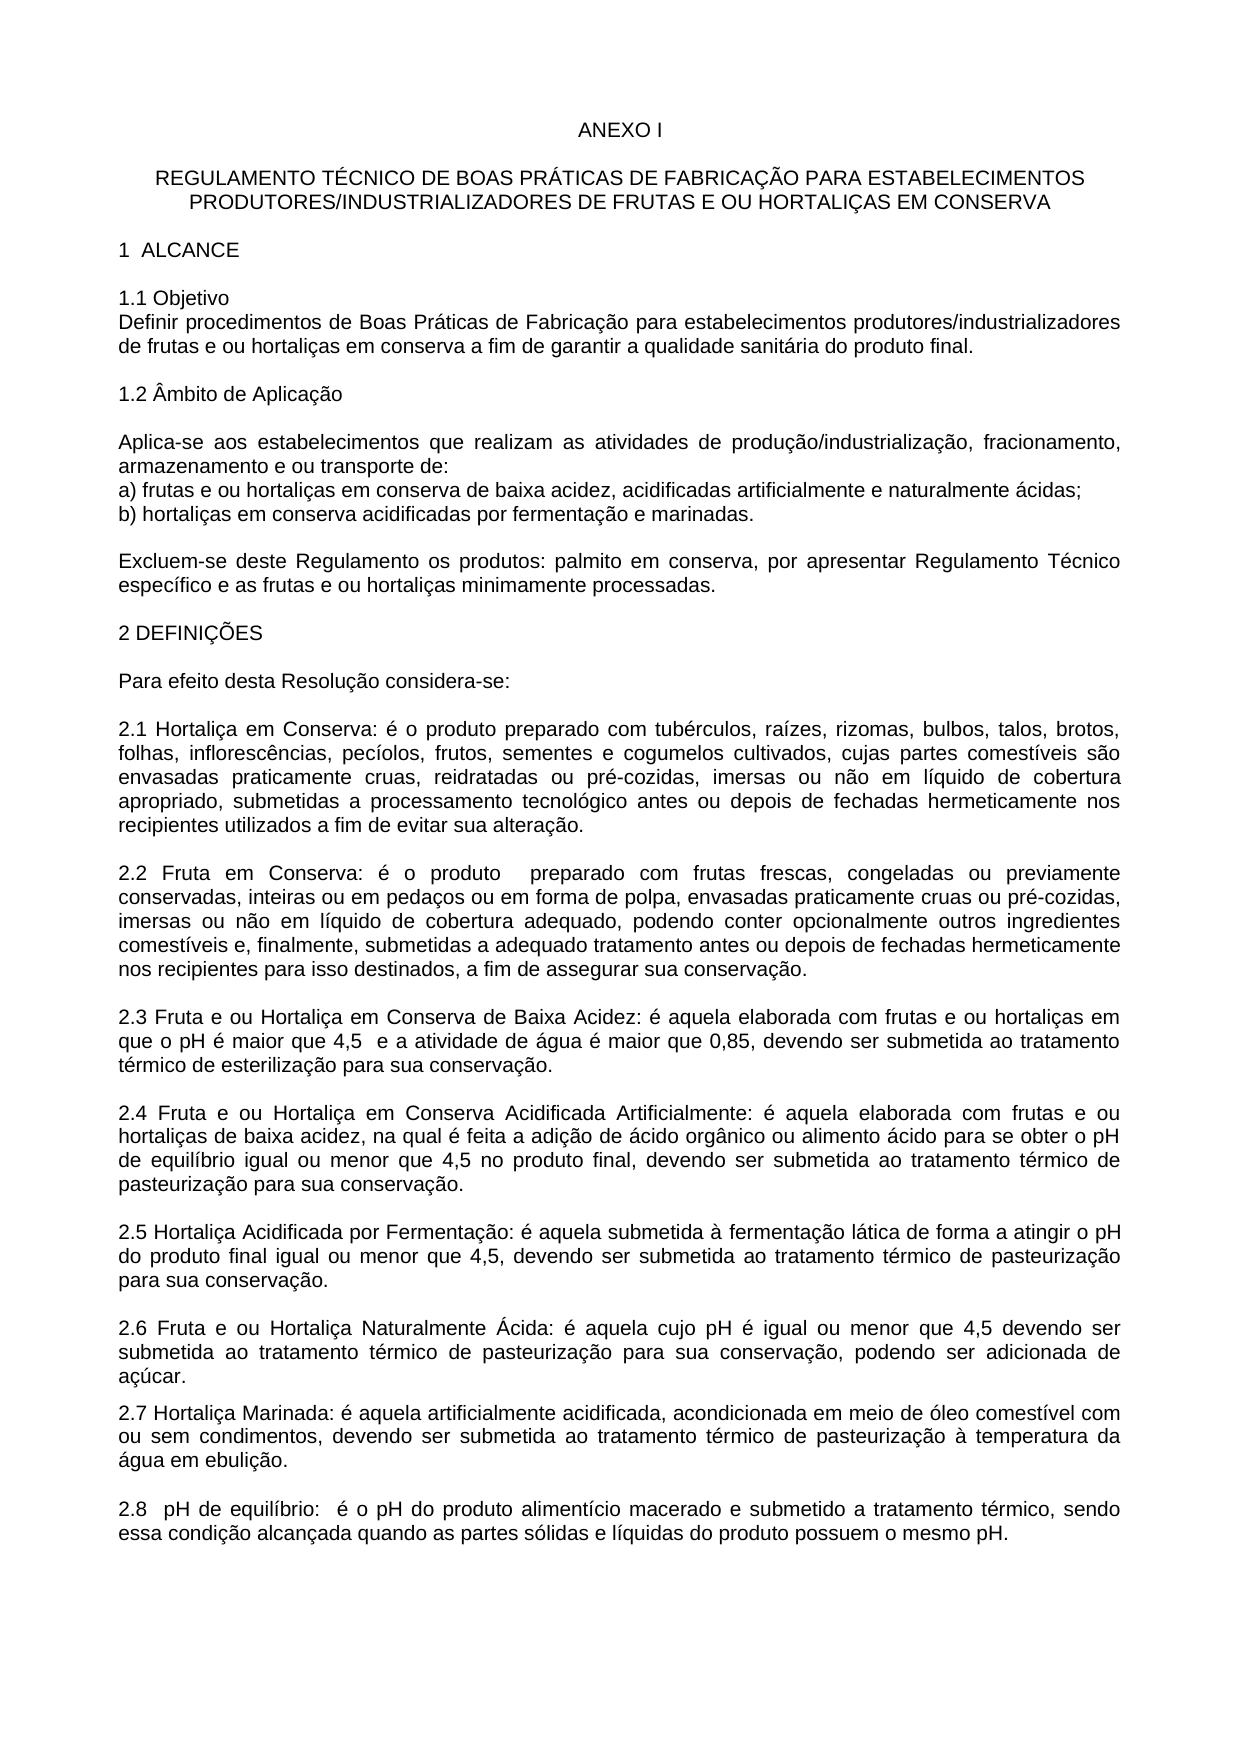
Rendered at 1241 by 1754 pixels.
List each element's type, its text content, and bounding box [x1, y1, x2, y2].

text Para efeito desta Resolução considera-se: [118, 669, 1122, 693]
text 2.6 Fruta e ou Hortaliça Naturalmente Ácida: é aquela cujo pH é igual ou menor que 4,5 devendo ser submetida ao tratamento térmico de pasteurização para sua conservação, podendo ser adicionada de açúcar. [118, 1316, 1122, 1388]
text Excluem-se deste Regulamento os produtos: palmito em conserva, por apresentar Regulamento Técnico específico e as frutas e ou hortaliças minimamente processadas. [118, 549, 1122, 597]
text 2.3 Fruta e ou Hortaliça em Conserva de Baixa Acidez: é aquela elaborada com frutas e ou hortaliças em que o pH é maior que 4,5 e a atividade de água é maior que 0,85, devendo ser submetida ao tratamento térmico de esterilização para sua conservação. [118, 1004, 1122, 1076]
text b) hortaliças em conserva acidificadas por fermentação e marinadas. [118, 501, 1122, 525]
text 1.2 Âmbito de Aplicação [118, 382, 1122, 406]
text 2.1 Hortaliça em Conserva: é o produto preparado com tubérculos, raízes, rizomas, bulbos, talos, brotos, folhas, inflorescências, pecíolos, frutos, sementes e cogumelos cultivados, cujas partes comestíveis são envasadas praticamente cruas, reidratadas ou pré-cozidas, imersas ou não em líquido de cobertura apropriado, submetidas a processamento tecnológico antes ou depois de fechadas hermeticamente nos recipientes utilizados a fim de evitar sua alteração. [118, 717, 1122, 837]
text 1.1 Objetivo [118, 286, 1122, 310]
text 2.5 Hortaliça Acidificada por Fermentação: é aquela submetida à fermentação lática de forma a atingir o pH do produto final igual ou menor que 4,5, devendo ser submetida ao tratamento térmico de pasteurização para sua conservação. [118, 1220, 1122, 1292]
text Aplica-se aos estabelecimentos que realizam as atividades de produção/industrialização, fracionamento, armazenamento e ou transporte de: [118, 429, 1122, 477]
subtitle ANEXO I [118, 118, 1122, 142]
text 2.2 Fruta em Conserva: é o produto preparado com frutas frescas, congeladas ou previamente conservadas, inteiras ou em pedaços ou em forma de polpa, envasadas praticamente cruas ou pré-cozidas, imersas ou não em líquido de cobertura adequado, podendo conter opcionalmente outros ingredientes comestíveis e, finalmente, submetidas a adequado tratamento antes ou depois de fechadas hermeticamente nos recipientes para isso destinados, a fim de assegurar sua conservação. [118, 861, 1122, 981]
text 2.7 Hortaliça Marinada: é aquela artificialmente acidificada, acondicionada em meio de óleo comestível com ou sem condimentos, devendo ser submetida ao tratamento térmico de pasteurização à temperatura da água em ebulição. [118, 1400, 1122, 1472]
text a) frutas e ou hortaliças em conserva de baixa acidez, acidificadas artificialmente e naturalmente ácidas; [118, 477, 1122, 501]
text 2.4 Fruta e ou Hortaliça em Conserva Acidificada Artificialmente: é aquela elaborada com frutas e ou hortaliças de baixa acidez, na qual é feita a adição de ácido orgânico ou alimento ácido para se obter o pH de equilíbrio igual ou menor que 4,5 no produto final, devendo ser submetida ao tratamento térmico de pasteurização para sua conservação. [118, 1100, 1122, 1196]
text REGULAMENTO TÉCNICO DE BOAS PRÁTICAS DE FABRICAÇÃO PARA ESTABELECIMENTOS PRODUTORES/INDUSTRIALIZADORES DE FRUTAS E OU HORTALIÇAS EM CONSERVA [118, 166, 1122, 214]
text 1 ALCANCE [118, 238, 1122, 262]
text 2.8 pH de equilíbrio: é o pH do produto alimentício macerado e submetido a tratamento térmico, sendo essa condição alcançada quando as partes sólidas e líquidas do produto possuem o mesmo pH. [118, 1497, 1122, 1545]
text Definir procedimentos de Boas Práticas de Fabricação para estabelecimentos produtores/industrializadores de frutas e ou hortaliças em conserva a fim de garantir a qualidade sanitária do produto final. [118, 310, 1122, 358]
text 2 DEFINIÇÕES [118, 621, 1122, 645]
